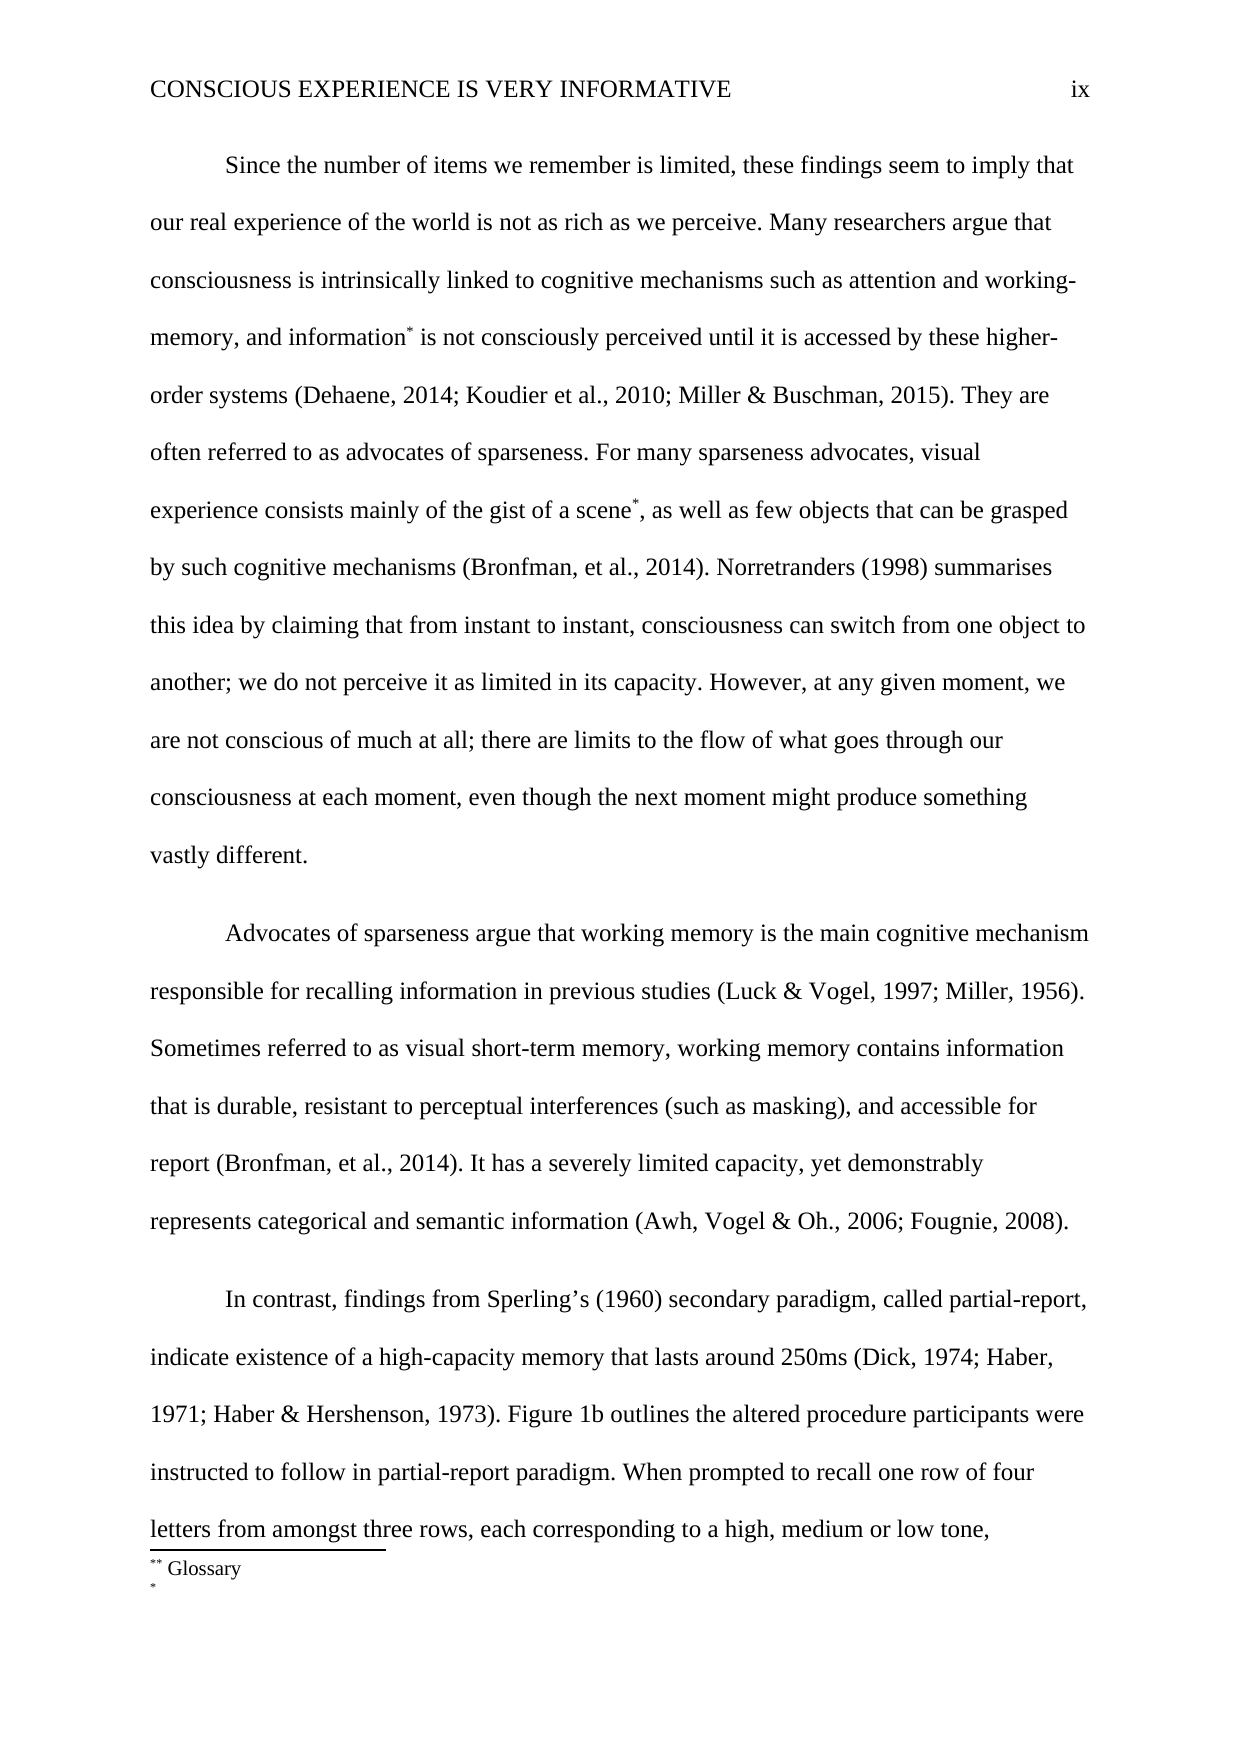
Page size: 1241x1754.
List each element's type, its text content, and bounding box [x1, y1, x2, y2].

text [150, 1284, 1090, 1543]
text Advocates of sparseness argue that working memory is the main cognitive mechanism responsible for recalling information in previous studies (Luck & Vogel, 1997; Miller, 1956). Sometimes referred to as visual short-term memory, working memory contains information that is durable, resistant to perceptual interferences (such as masking), and accessible for report (Bronfman, et al., 2014). It has a severely limited capacity, yet demonstrably represents categorical and semantic information (Awh, Vogel & Oh., 2006; Fougnie, 2008). [150, 918, 1090, 1234]
text Since the number of items we remember is limited, these findings seem to imply that our real experience of the world is not as rich as we perceive. Many researchers argue that consciousness is intrinsically linked to cognitive mechanisms such as attention and working-memory, and information* is not consciously perceived until it is accessed by these higher-order systems (Dehaene, 2014; Koudier et al., 2010; Miller & Buschman, 2015). They are often referred to as advocates of sparseness. For many sparseness advocates, visual experience consists mainly of the gist of a scene*, as well as few objects that can be grasped by such cognitive mechanisms (Bronfman, et al., 2014). Norretranders (1998) summarises this idea by claiming that from instant to instant, consciousness can switch from one object to another; we do not perceive it as limited in its capacity. However, at any given moment, we are not conscious of much at all; there are limits to the flow of what goes through our consciousness at each moment, even though the next moment might produce something vastly different. [150, 150, 1090, 869]
